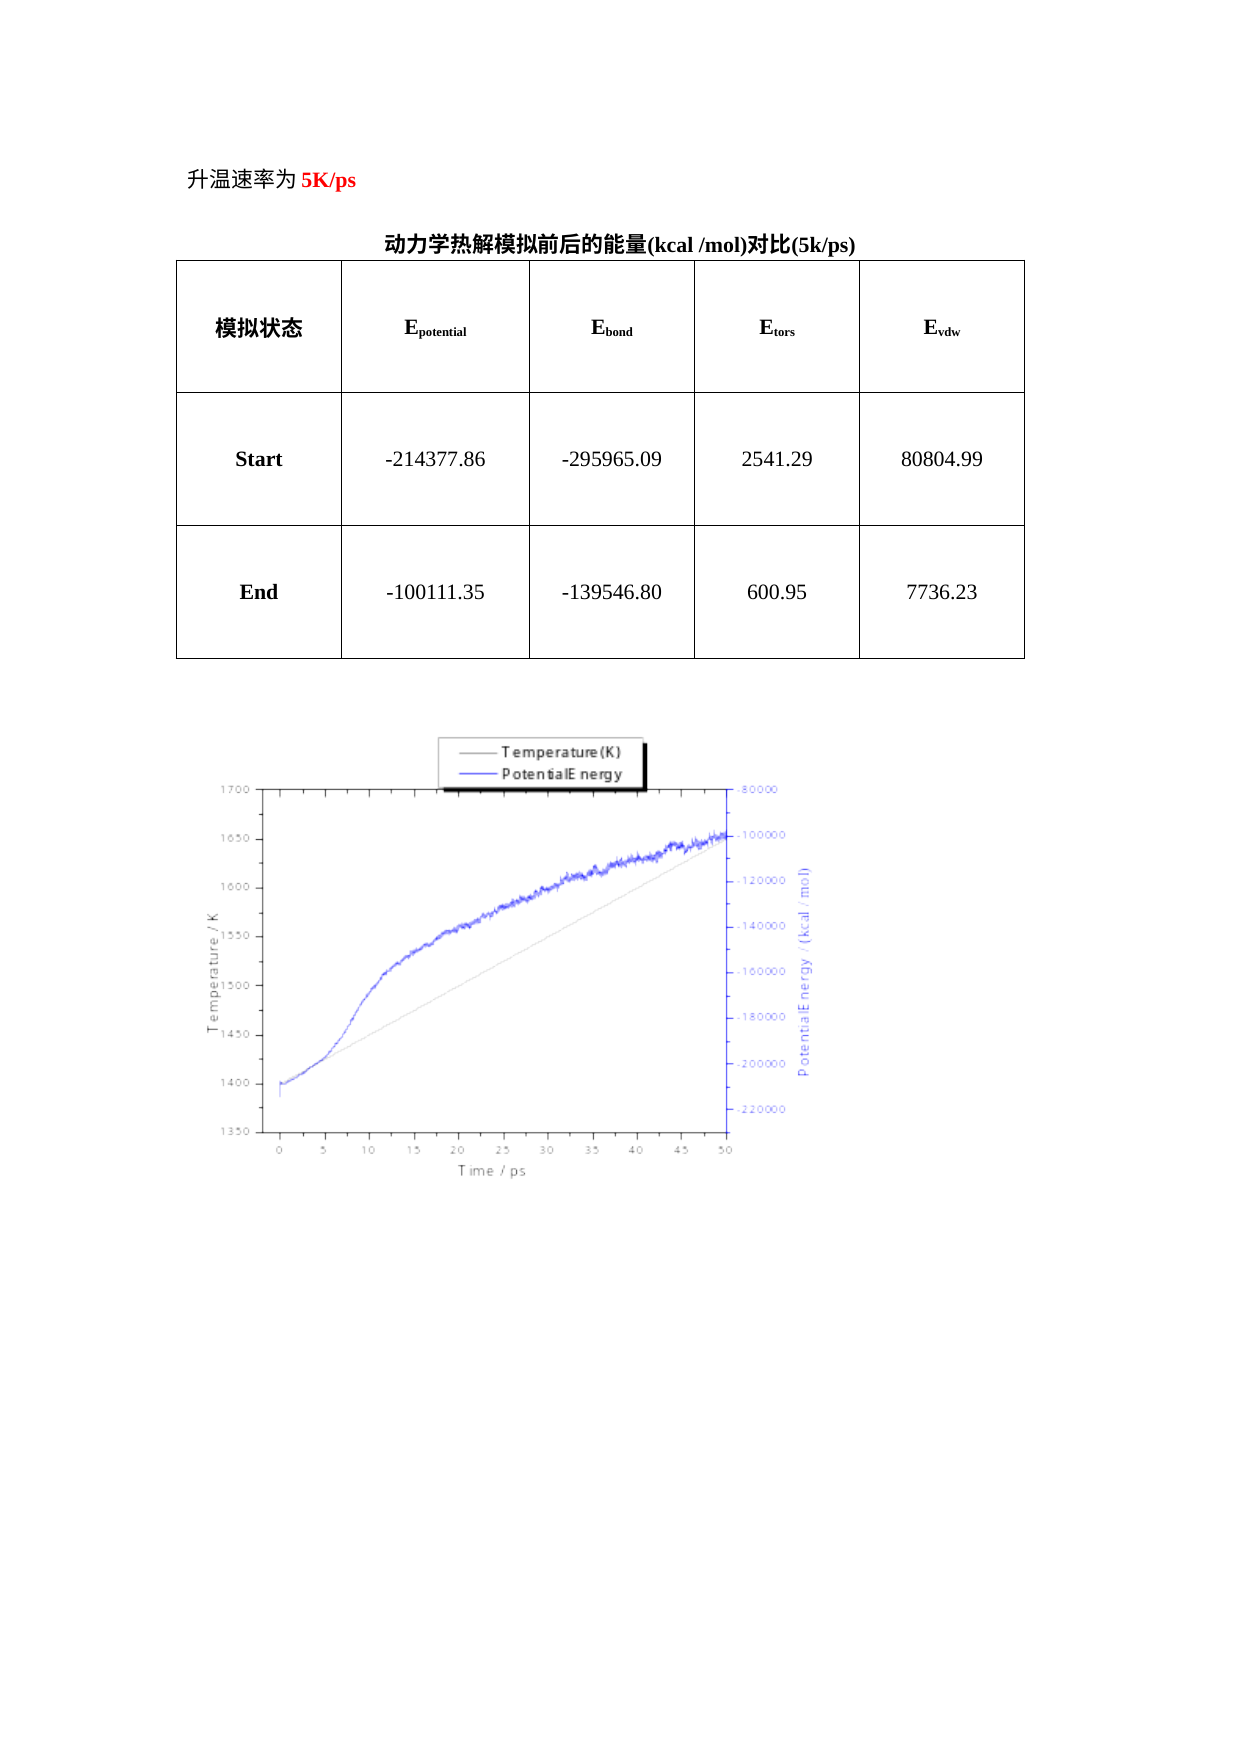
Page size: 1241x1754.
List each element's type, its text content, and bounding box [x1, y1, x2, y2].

table_header Etors [695, 261, 859, 392]
table_cell Start [177, 393, 341, 525]
table_header Evdw [860, 261, 1024, 392]
table_cell -139546.80 [530, 526, 694, 658]
text 升温速率为5K/ps [187, 162, 1053, 194]
table_cell 600.95 [695, 526, 859, 658]
table_cell 80804.99 [860, 393, 1024, 525]
table_cell -214377.86 [342, 393, 529, 525]
table_header Epotential [342, 261, 529, 392]
table_cell -295965.09 [530, 393, 694, 525]
text 动力学热解模拟前后的能量(kcal /mol)对比(5k/ps) [187, 227, 1053, 259]
table_cell 2541.29 [695, 393, 859, 525]
table_cell 7736.23 [860, 526, 1024, 658]
table_header 模拟状态 [177, 261, 341, 392]
table_header Ebond [530, 261, 694, 392]
table_cell End [177, 526, 341, 658]
table_cell -100111.35 [342, 526, 529, 658]
